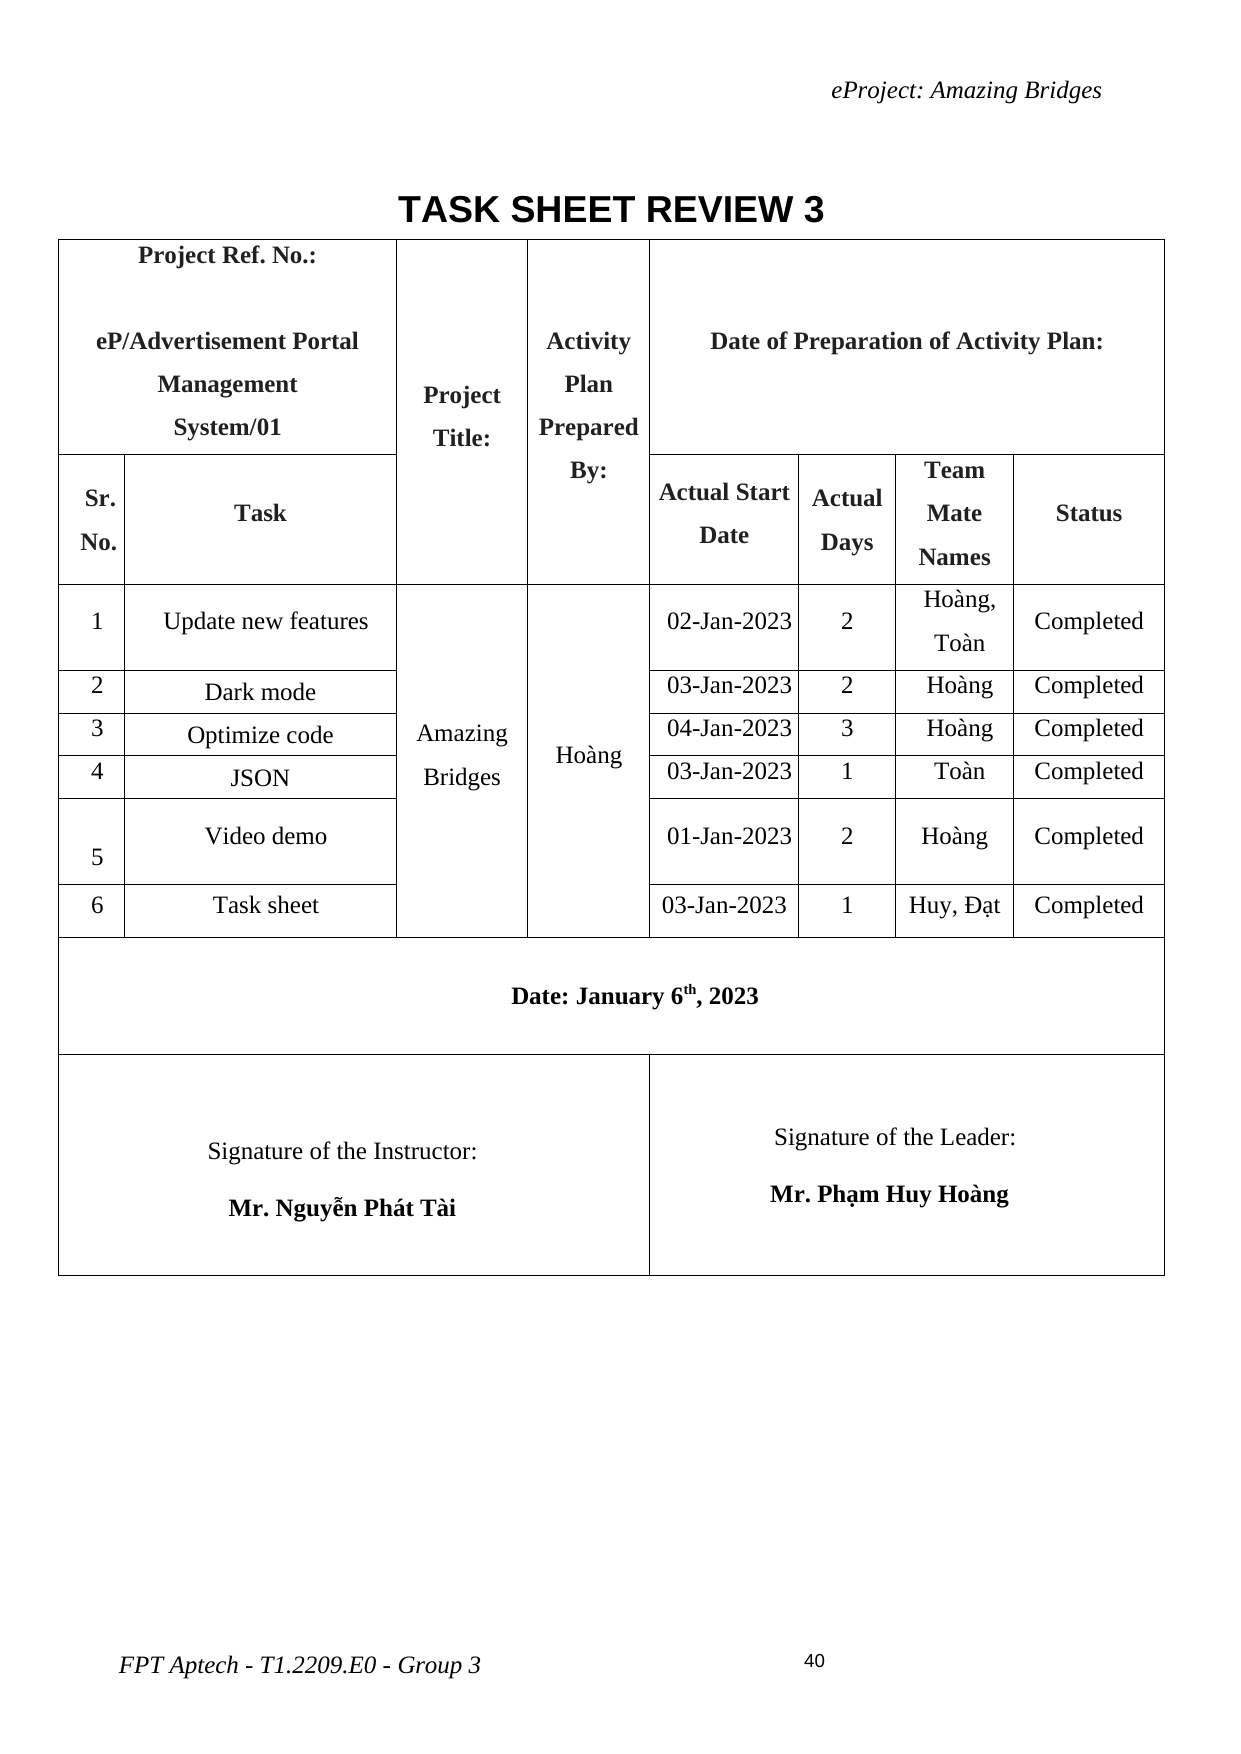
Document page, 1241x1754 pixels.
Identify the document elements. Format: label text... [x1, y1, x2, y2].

table_cell Team Mate Names [896, 455, 1013, 583]
table_cell Signature of the Instructor: Mr. Nguyễn Phát Tài [59, 1055, 649, 1275]
table_cell Update new features [125, 585, 396, 669]
table_cell Toàn [896, 756, 1013, 798]
table_cell 01-Jan-2023 [650, 799, 798, 884]
table_cell Huy, Đạt [896, 885, 1013, 937]
table_cell Amazing Bridges [397, 585, 527, 937]
table_cell Actual Days [799, 455, 895, 583]
table_cell Date: January 6th, 2023 [59, 938, 1164, 1054]
table_cell Task [125, 455, 396, 583]
table_cell 03-Jan-2023 [650, 671, 798, 712]
table_cell Signature of the Leader: Mr. Phạm Huy Hoàng [650, 1055, 1164, 1275]
table_header Activity Plan Prepared By: [528, 240, 649, 583]
table_cell 2 [799, 585, 895, 669]
table_cell Completed [1014, 585, 1164, 669]
table_cell Actual Start Date [650, 455, 798, 583]
table_cell 04-Jan-2023 [650, 714, 798, 755]
table_cell Completed [1014, 756, 1164, 798]
subtitle TASK SHEET REVIEW 3 [119, 187, 1104, 231]
table_cell Status [1014, 455, 1164, 583]
table_header Project Ref. No.: eP/Advertisement Portal Management System/01 [59, 240, 396, 454]
table_cell Hoàng, Toàn [896, 585, 1013, 669]
table_cell JSON [125, 756, 396, 798]
table_cell Hoàng [528, 585, 649, 937]
table_cell Hoàng [896, 799, 1013, 884]
table_header Project Title: [397, 240, 527, 583]
table_cell Completed [1014, 885, 1164, 937]
table_cell Completed [1014, 671, 1164, 712]
table_cell 6 [59, 885, 124, 937]
table_cell Hoàng [896, 671, 1013, 712]
table_cell 3 [59, 714, 124, 755]
table_cell 1 [799, 756, 895, 798]
table_cell Completed [1014, 714, 1164, 755]
table_cell Video demo [125, 799, 396, 884]
table_cell 03-Jan-2023 [650, 885, 798, 937]
table_cell Dark mode [125, 671, 396, 712]
table_cell 2 [799, 799, 895, 884]
table_cell 5 [59, 799, 124, 884]
table_cell Task sheet [125, 885, 396, 937]
table_cell 2 [799, 671, 895, 712]
table_cell 02-Jan-2023 [650, 585, 798, 669]
table_cell 03-Jan-2023 [650, 756, 798, 798]
table_header Date of Preparation of Activity Plan: [650, 240, 1164, 454]
table_cell 3 [799, 714, 895, 755]
table_cell 1 [799, 885, 895, 937]
table_cell Hoàng [896, 714, 1013, 755]
table_cell 1 [59, 585, 124, 669]
table_cell 2 [59, 671, 124, 712]
table_cell Sr. No. [59, 455, 124, 583]
table_cell Optimize code [125, 714, 396, 755]
table_cell Completed [1014, 799, 1164, 884]
table_cell 4 [59, 756, 124, 798]
